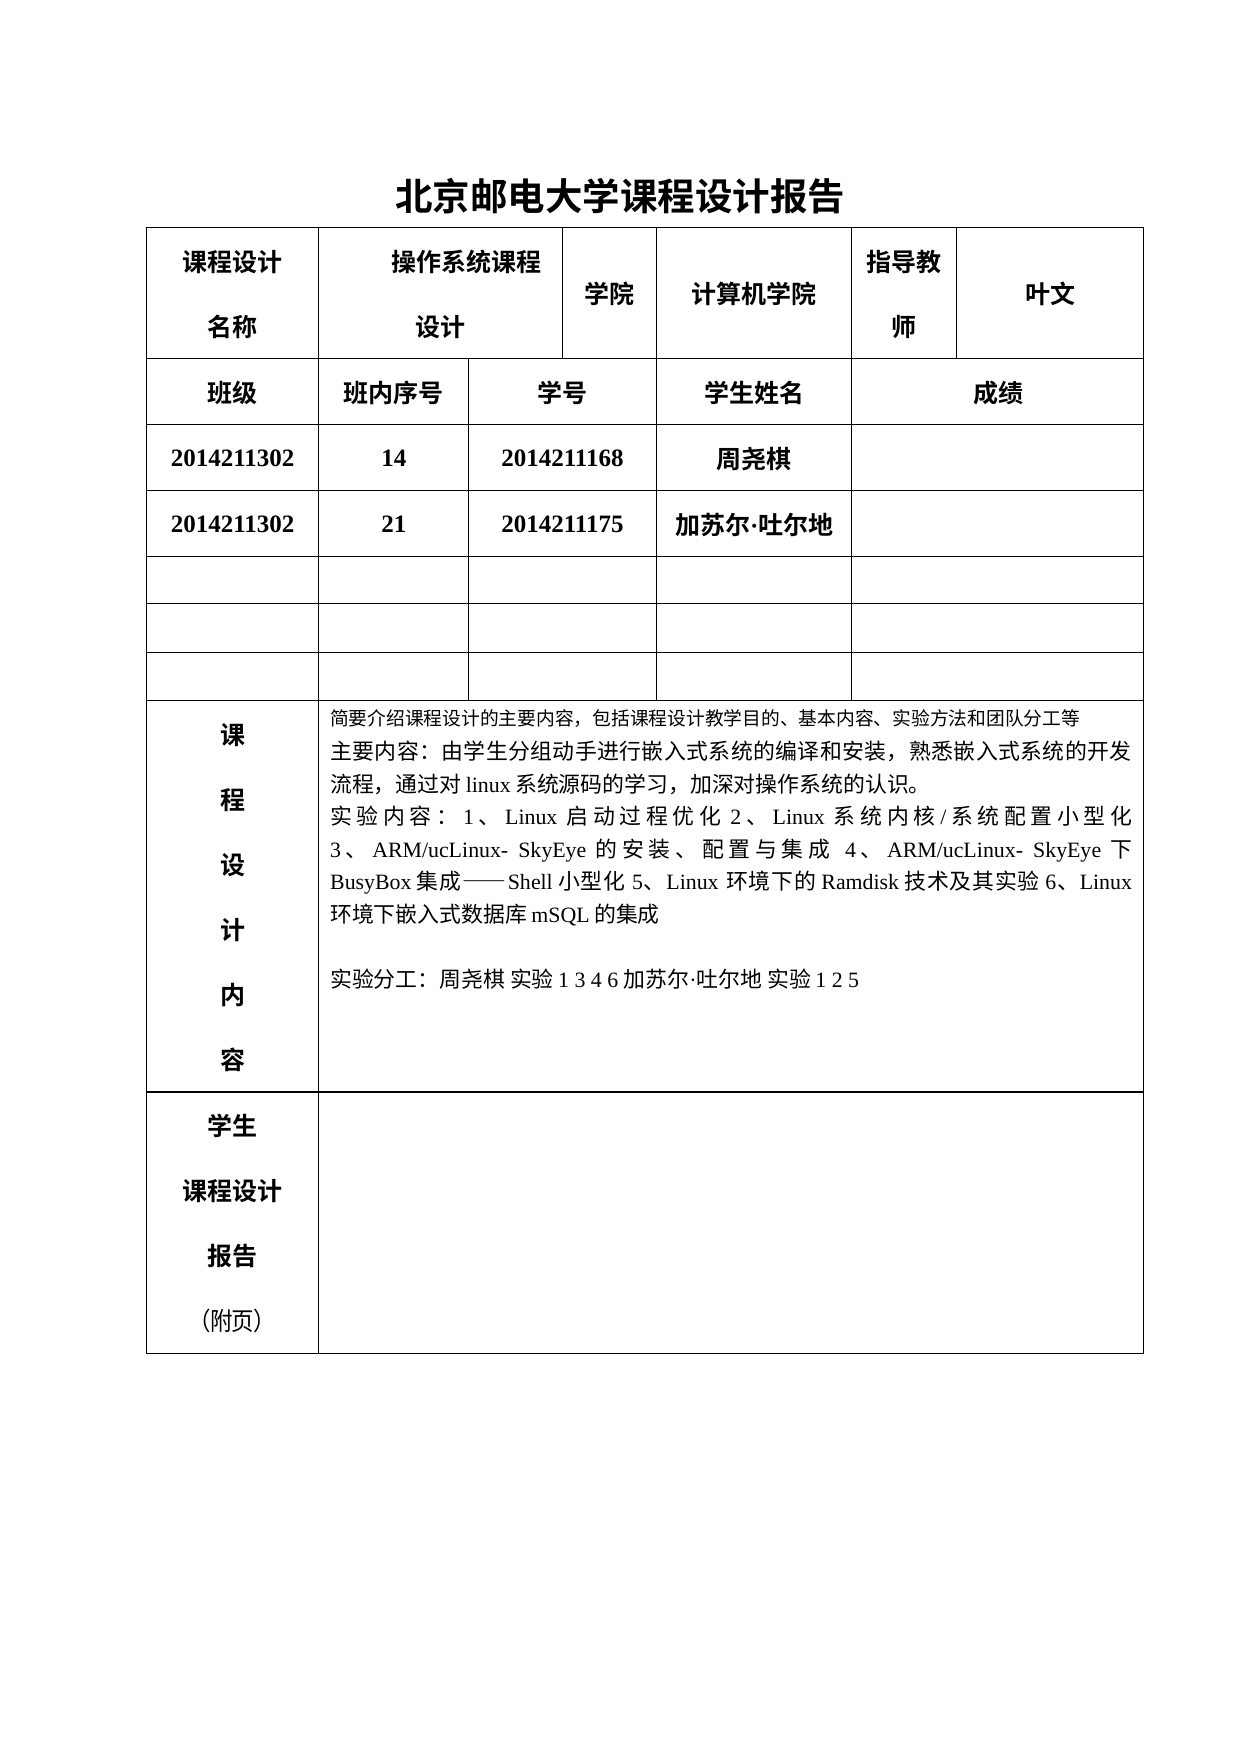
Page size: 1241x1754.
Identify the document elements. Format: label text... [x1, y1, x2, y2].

table_cell [469, 604, 656, 652]
table_cell [469, 653, 656, 700]
table_cell [852, 604, 1143, 652]
table_cell [147, 653, 318, 700]
table_cell [657, 653, 851, 700]
table_cell 21 [319, 491, 468, 556]
table_cell [319, 604, 468, 652]
table_cell 成绩 [852, 359, 1143, 424]
table_cell [852, 425, 1143, 490]
table_header 学院 [563, 228, 656, 358]
table_cell [147, 557, 318, 603]
table_cell 学号 [469, 359, 656, 424]
table_cell [319, 557, 468, 603]
text 北京邮电大学课程设计报告 [187, 162, 1053, 227]
table_cell [319, 1093, 1143, 1352]
table_cell 周尧棋 [657, 425, 851, 490]
table_cell 学生 课程设计 报告 （附页） [147, 1093, 318, 1352]
table_header 操作系统课程设计 [319, 228, 562, 358]
table_cell [657, 557, 851, 603]
table_cell 2014211168 [469, 425, 656, 490]
table_cell 班级 [147, 359, 318, 424]
table_cell 简要介绍课程设计的主要内容，包括课程设计教学目的、基本内容、实验方法和团队分工等 主要内容：由学生分组动手进行嵌入式系统的编译和安装，熟悉嵌入式系统的开发流程，通过对linux系统源码的学习，加深对操作系统的认识。 实验内容：1、Linux启动过程优化2、Linux系统内核/系统配置小型化 3、ARM/ucLinux- SkyEye的安装、配置与集成 4、ARM/ucLinux- SkyEye下BusyBox集成——Shell小型化 5、Linux 环境下的Ramdisk技术及其实验6、Linux 环境下嵌入式数据库mSQL的集成 实验分工：周尧棋 实验1 3 4 6 加苏尔·吐尔地 实验1 2 5 [319, 701, 1143, 1091]
table_header 计算机学院 [657, 228, 851, 358]
table_cell 2014211302 [147, 491, 318, 556]
table_cell 2014211302 [147, 425, 318, 490]
table_cell [852, 491, 1143, 556]
table_cell [319, 653, 468, 700]
table_cell 加苏尔·吐尔地 [657, 491, 851, 556]
table_cell [852, 557, 1143, 603]
table_cell 课 程 设 计 内 容 [147, 701, 318, 1091]
table_cell [852, 653, 1143, 700]
table_cell [147, 604, 318, 652]
table_header 指导教师 [852, 228, 956, 358]
table_cell 2014211175 [469, 491, 656, 556]
table_header 叶文 [957, 228, 1143, 358]
table_header 课程设计 名称 [147, 228, 318, 358]
table_cell 学生姓名 [657, 359, 851, 424]
table_cell [469, 557, 656, 603]
table_cell 14 [319, 425, 468, 490]
table_cell [657, 604, 851, 652]
table_cell 班内序号 [319, 359, 468, 424]
